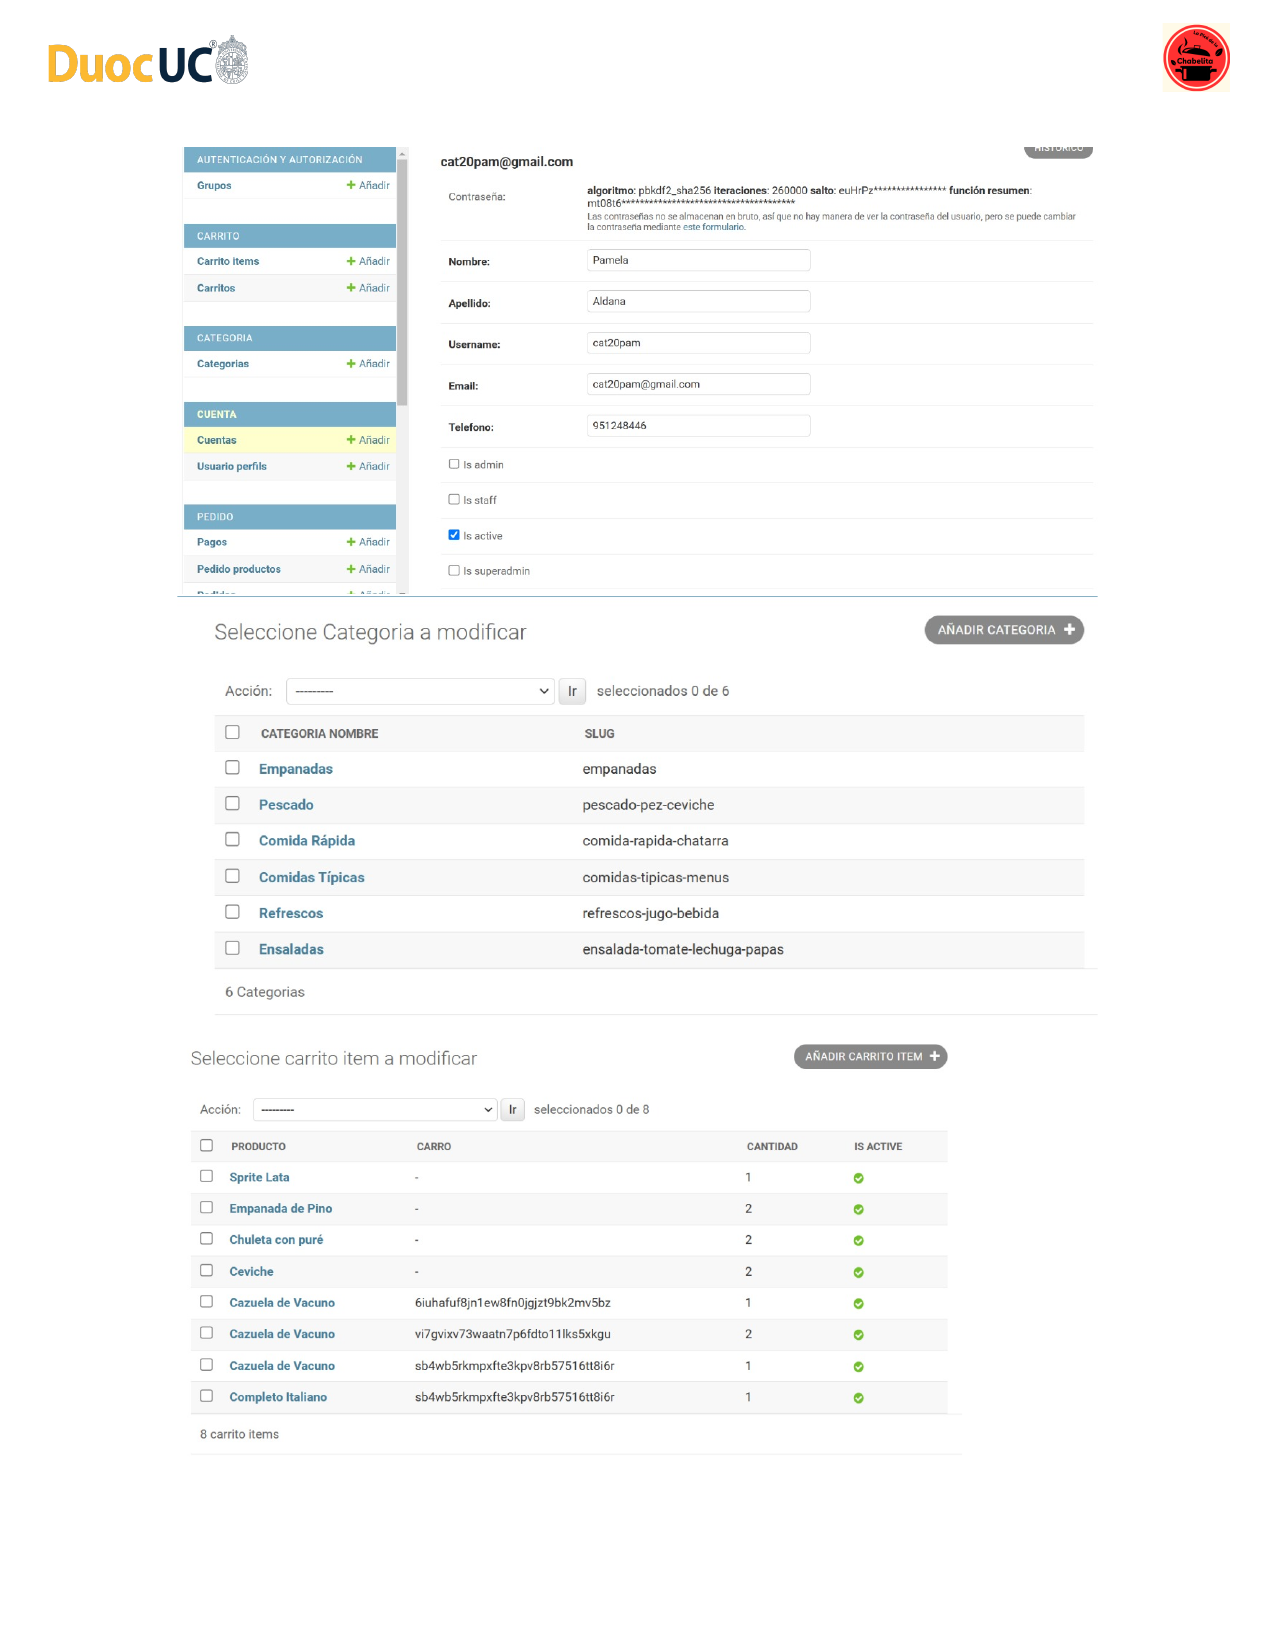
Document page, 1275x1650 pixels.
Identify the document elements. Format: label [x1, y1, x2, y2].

picture [177, 1028, 963, 1464]
picture [177, 596, 1098, 1027]
picture [48, 35, 248, 84]
picture [1162, 23, 1230, 92]
picture [177, 147, 1098, 594]
